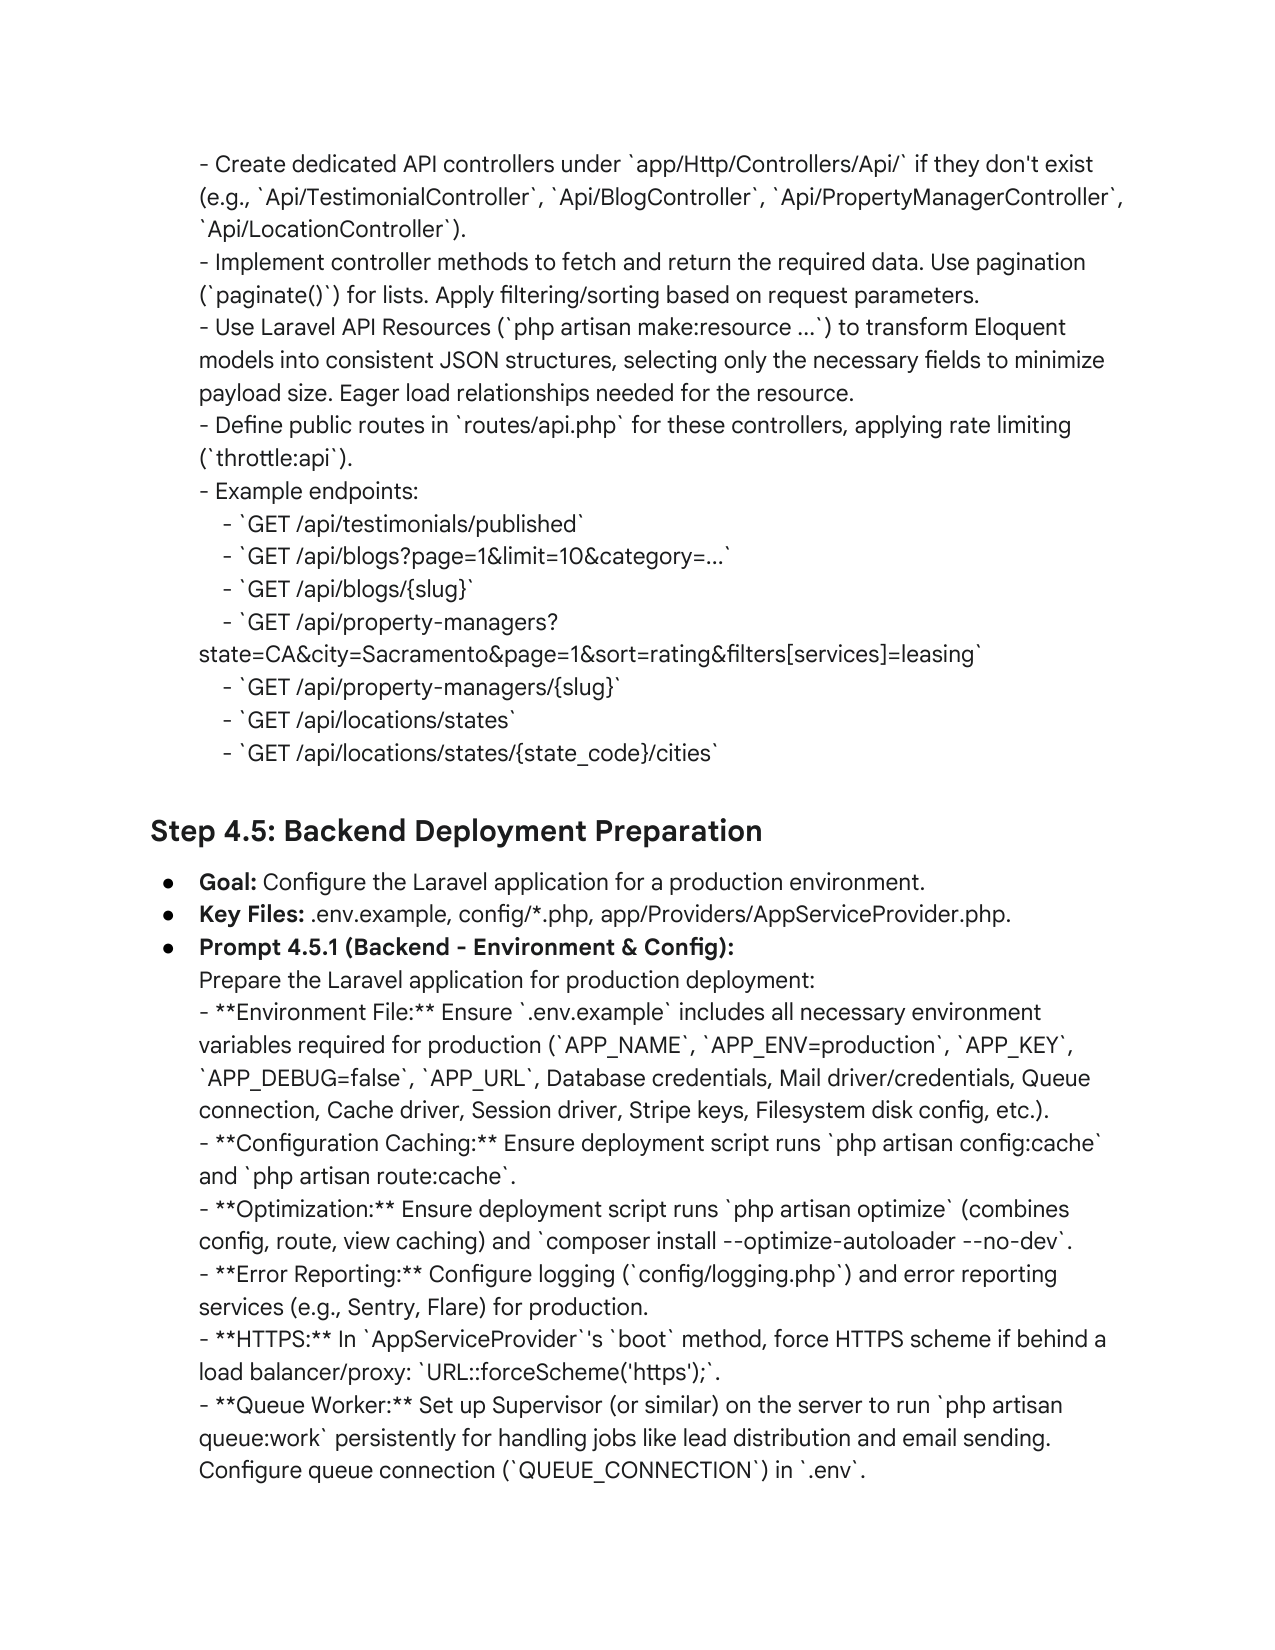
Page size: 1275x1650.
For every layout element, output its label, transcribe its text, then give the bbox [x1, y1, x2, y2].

list Key Files: .env.example, config/*.php, app/Providers/AppServiceProvider.php. [161, 901, 1125, 929]
list Goal: Configure the Laravel application for a production environment. [161, 868, 1125, 897]
subtitle Step 4.5: Backend Deployment Preparation [150, 814, 1125, 850]
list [161, 933, 1125, 1485]
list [161, 150, 1125, 797]
